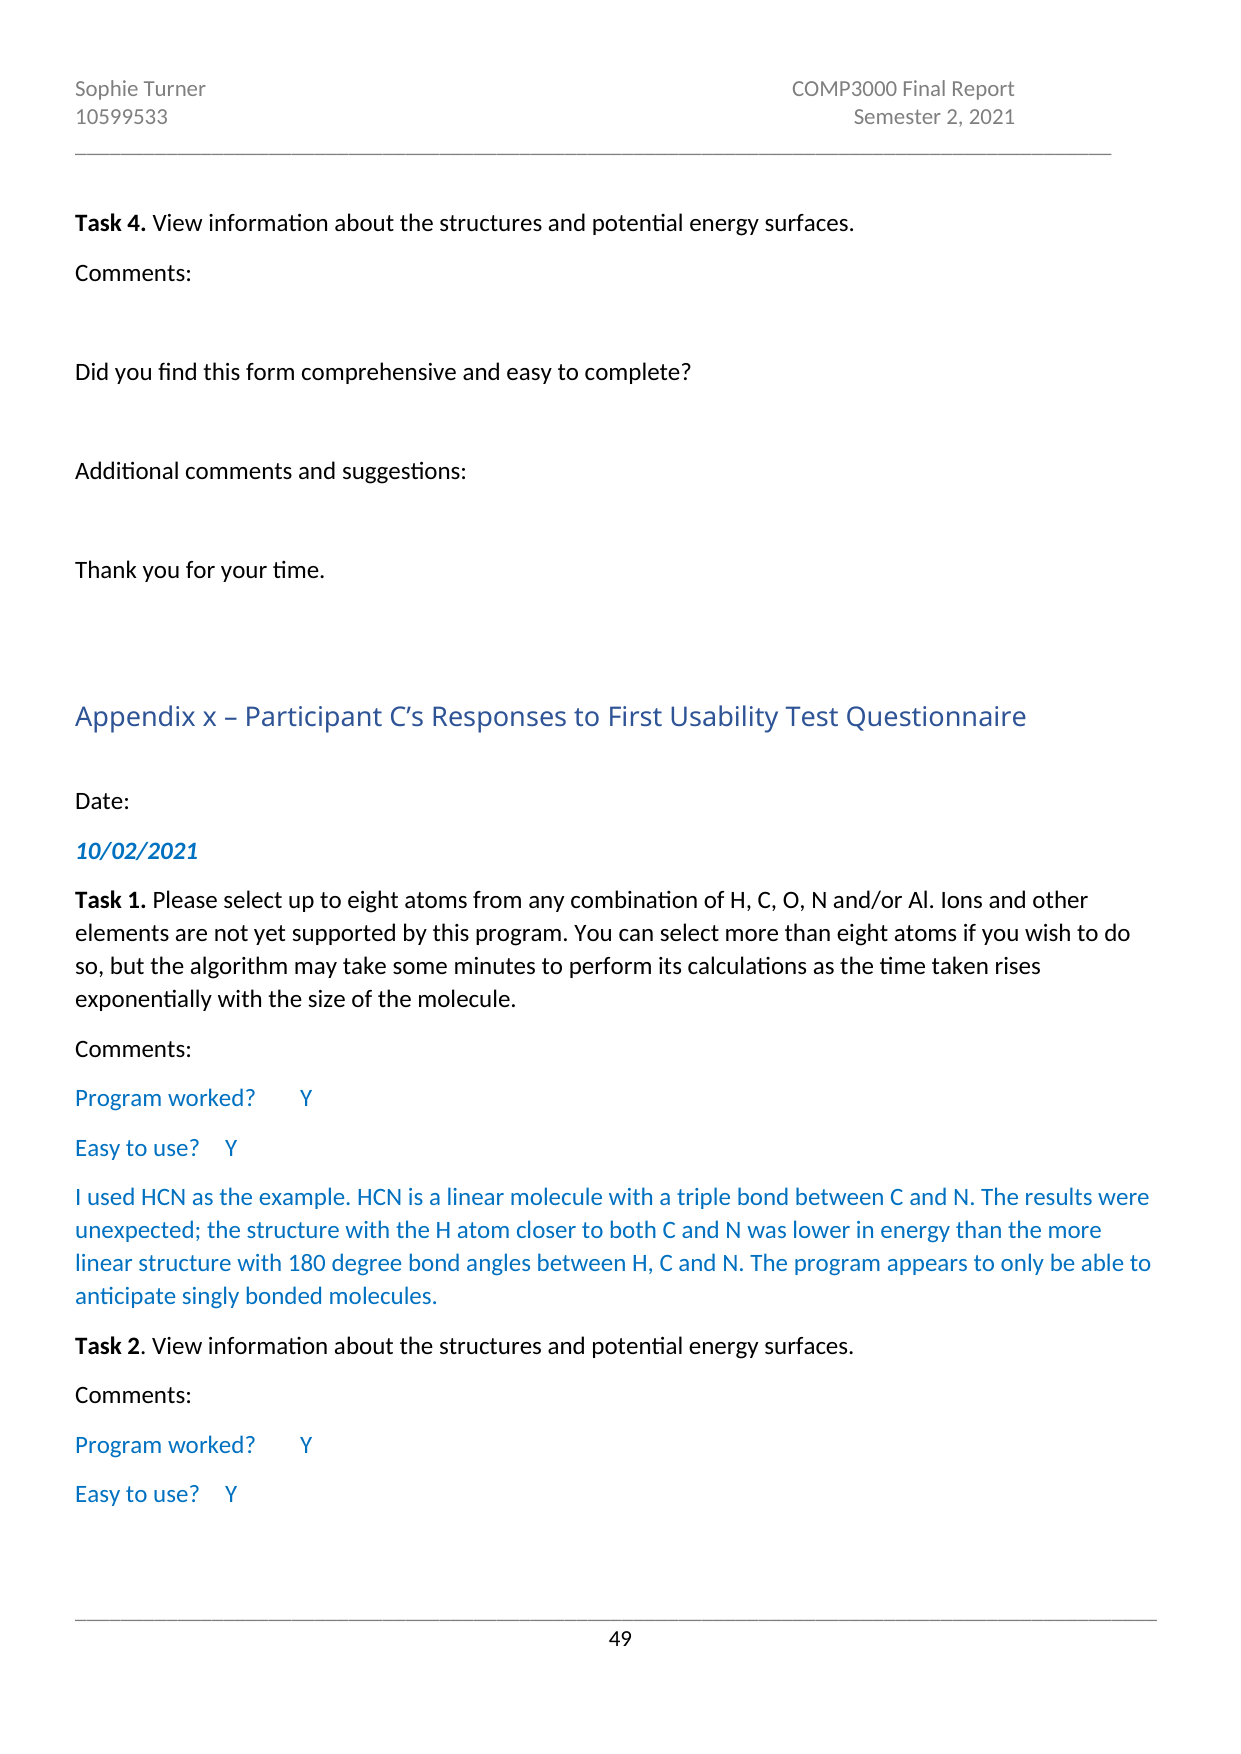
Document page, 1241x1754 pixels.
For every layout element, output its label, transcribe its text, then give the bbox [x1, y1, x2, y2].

text Did you find this form comprehensive and easy to complete? [75, 356, 1165, 387]
text Easy to use? Y [75, 1479, 1165, 1509]
text Date: [75, 785, 1165, 816]
text Thank you for your time. [75, 554, 1165, 585]
text Task 1. Please select up to eight atoms from any combination of H, C, O, N and/or Al. Ions and other elements are not yet supported by this program. You can select more than eight atoms if you wish to do so, but the algorithm may take some minutes to perform its calculations as the time taken rises exponentially with the size of the molecule. [75, 884, 1165, 1014]
text Comments: [75, 257, 1165, 287]
text Comments: [75, 1033, 1165, 1063]
text Additional comments and suggestions: [75, 455, 1165, 486]
text Task 2. View information about the structures and potential energy surfaces. [75, 1330, 1165, 1360]
text I used HCN as the example. HCN is a linear molecule with a triple bond between C and N. The results were unexpected; the structure with the H atom closer to both C and N was lower in energy than the more linear structure with 180 degree bond angles between H, C and N. The program appears to only be able to anticipate singly bonded molecules. [75, 1182, 1165, 1311]
subtitle Appendix x – Participant C’s Responses to First Usability Test Questionnaire [75, 698, 1165, 735]
text Program worked? Y [75, 1429, 1165, 1459]
text Task 4. View information about the structures and potential energy surfaces. [75, 207, 1165, 238]
text Comments: [75, 1379, 1165, 1410]
text 10/02/2021 [75, 835, 1165, 865]
text Easy to use? Y [75, 1132, 1165, 1162]
text Program worked? Y [75, 1082, 1165, 1113]
